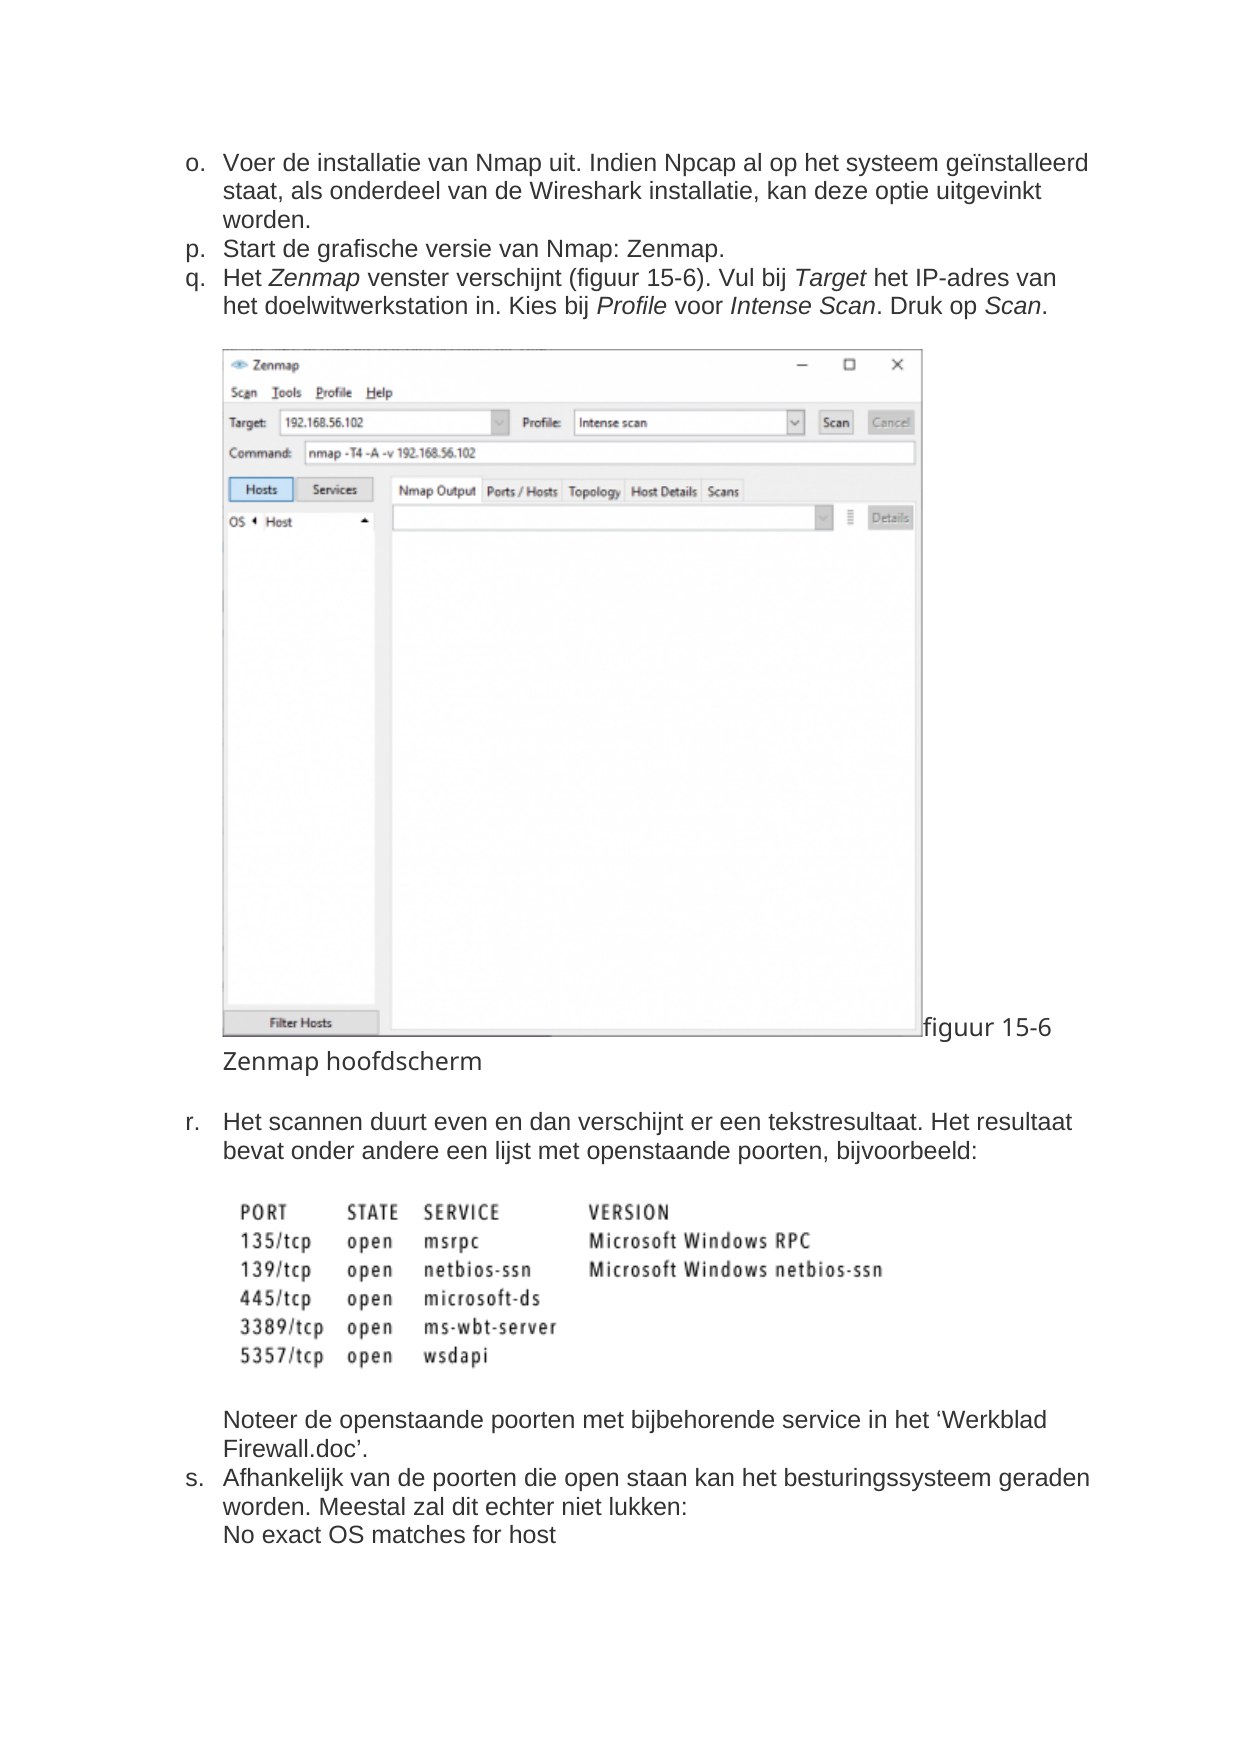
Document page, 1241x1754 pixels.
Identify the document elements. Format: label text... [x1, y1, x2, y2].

text No exact OS matches for host [223, 1520, 1093, 1549]
list Afhankelijk van de poorten die open staan kan het besturingssysteem geraden worden. Meestal zal dit echter niet lukken: [185, 1463, 1093, 1520]
text Noteer de openstaande poorten met bijbehorende service in het ‘Werkblad Firewall.doc’. [223, 1405, 1093, 1463]
list Het Zenmap venster verschijnt (figuur 15-6). Vul bij Target het IP-adres van het doelwitwerkstation in. Kies bij Profile voor Intense Scan. Druk op Scan. [185, 263, 1093, 320]
list Het scannen duurt even en dan verschijnt er een tekstresultaat. Het resultaat bevat onder andere een lijst met openstaande poorten, bijvoorbeeld: [185, 1107, 1093, 1165]
list Voer de installatie van Nmap uit. Indien Npcap al op het systeem geïnstalleerd staat, als onderdeel van de Wireshark installatie, kan deze optie uitgevinkt worden. [185, 148, 1093, 234]
picture [222, 349, 923, 1037]
picture [222, 1193, 923, 1377]
list Start de grafische versie van Nmap: Zenmap. [185, 234, 1093, 263]
